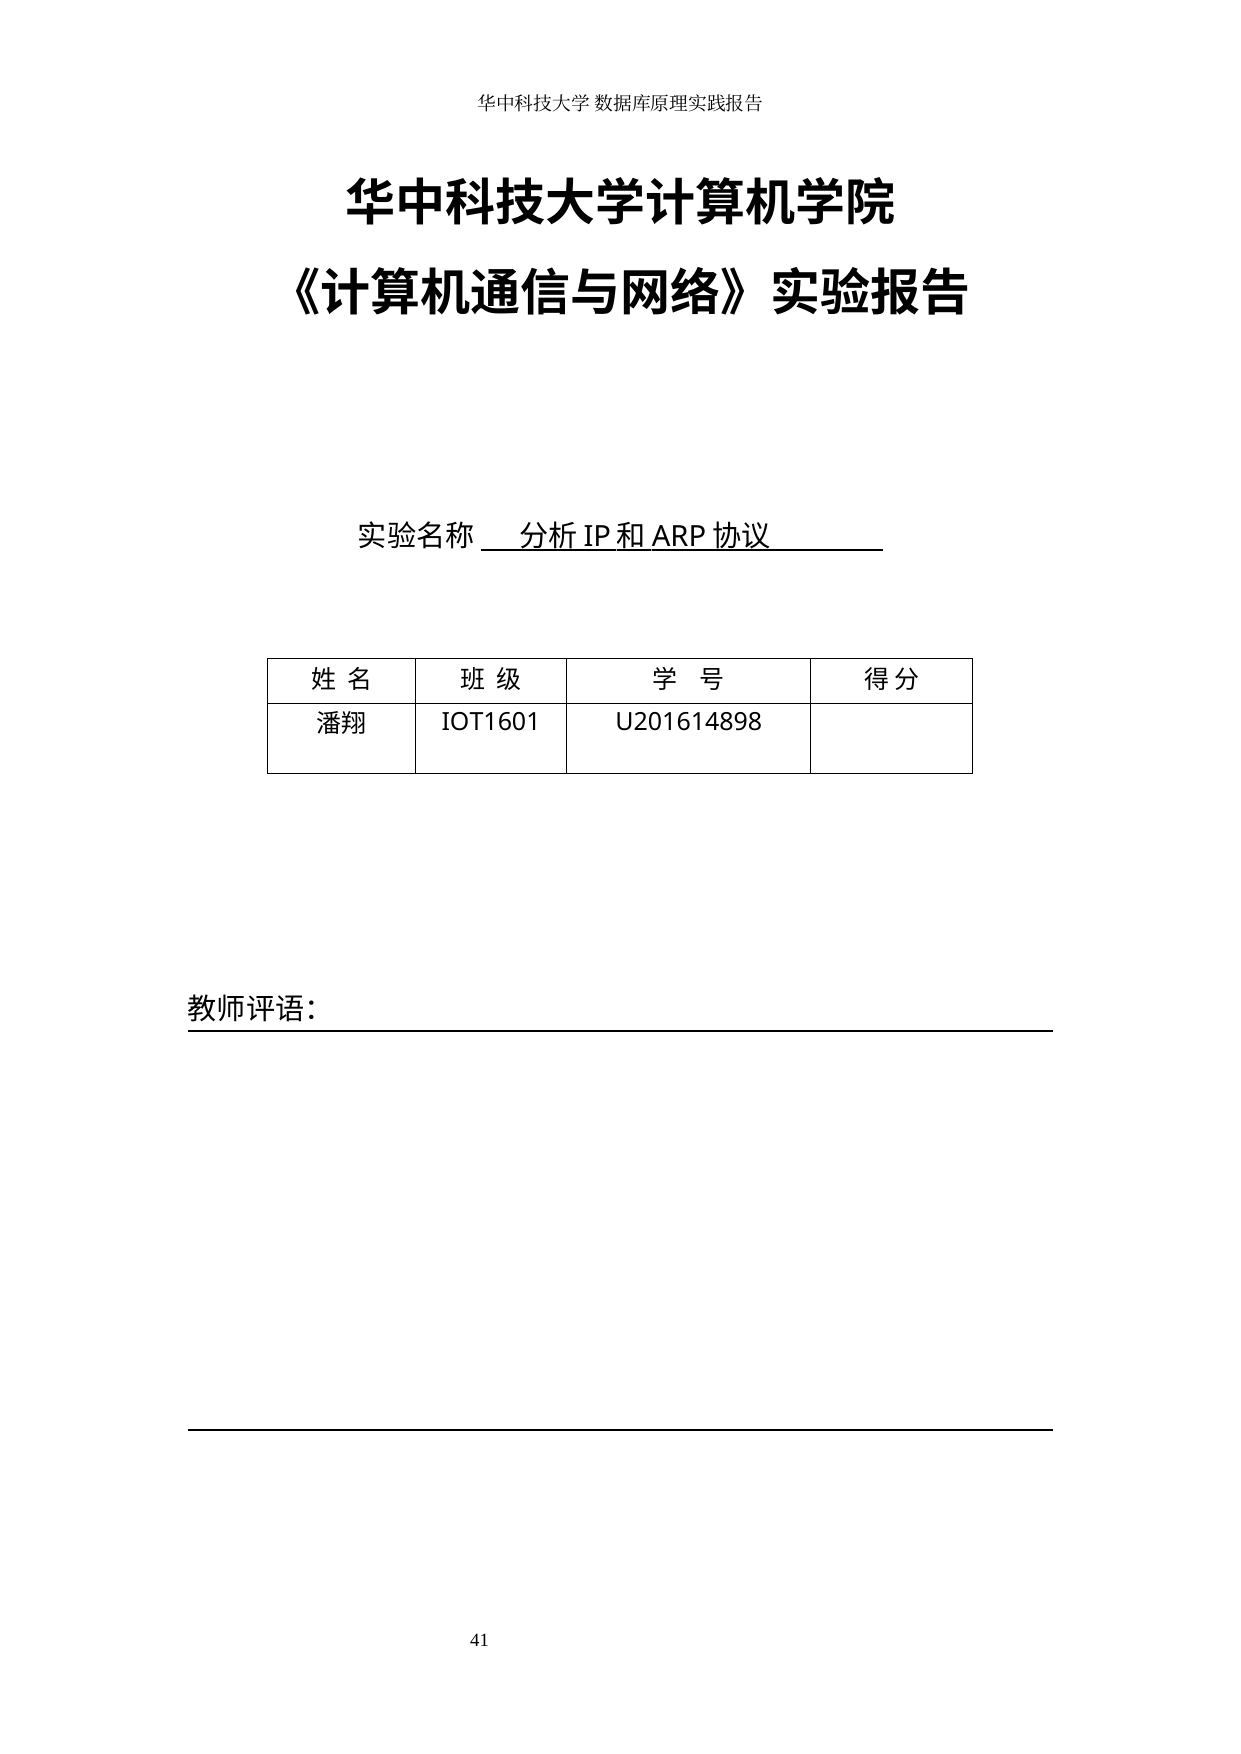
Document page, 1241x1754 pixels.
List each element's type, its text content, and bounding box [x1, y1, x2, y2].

table_header 班 级 [416, 659, 566, 702]
table_cell U201614898 [567, 704, 810, 772]
table_cell IOT1601 [416, 704, 566, 772]
table_cell 潘翔 [268, 704, 415, 772]
text 教师评语： [187, 986, 1053, 1032]
text 实验名称 分析IP和ARP协议 [187, 513, 1053, 555]
table_header 得 分 [811, 659, 972, 702]
table_header 姓 名 [268, 659, 415, 702]
text 华中科技大学计算机学院 [187, 162, 1053, 234]
text 《计算机通信与网络》实验报告 [187, 252, 1053, 325]
table_cell [811, 704, 972, 772]
table_header 学 号 [567, 659, 810, 702]
